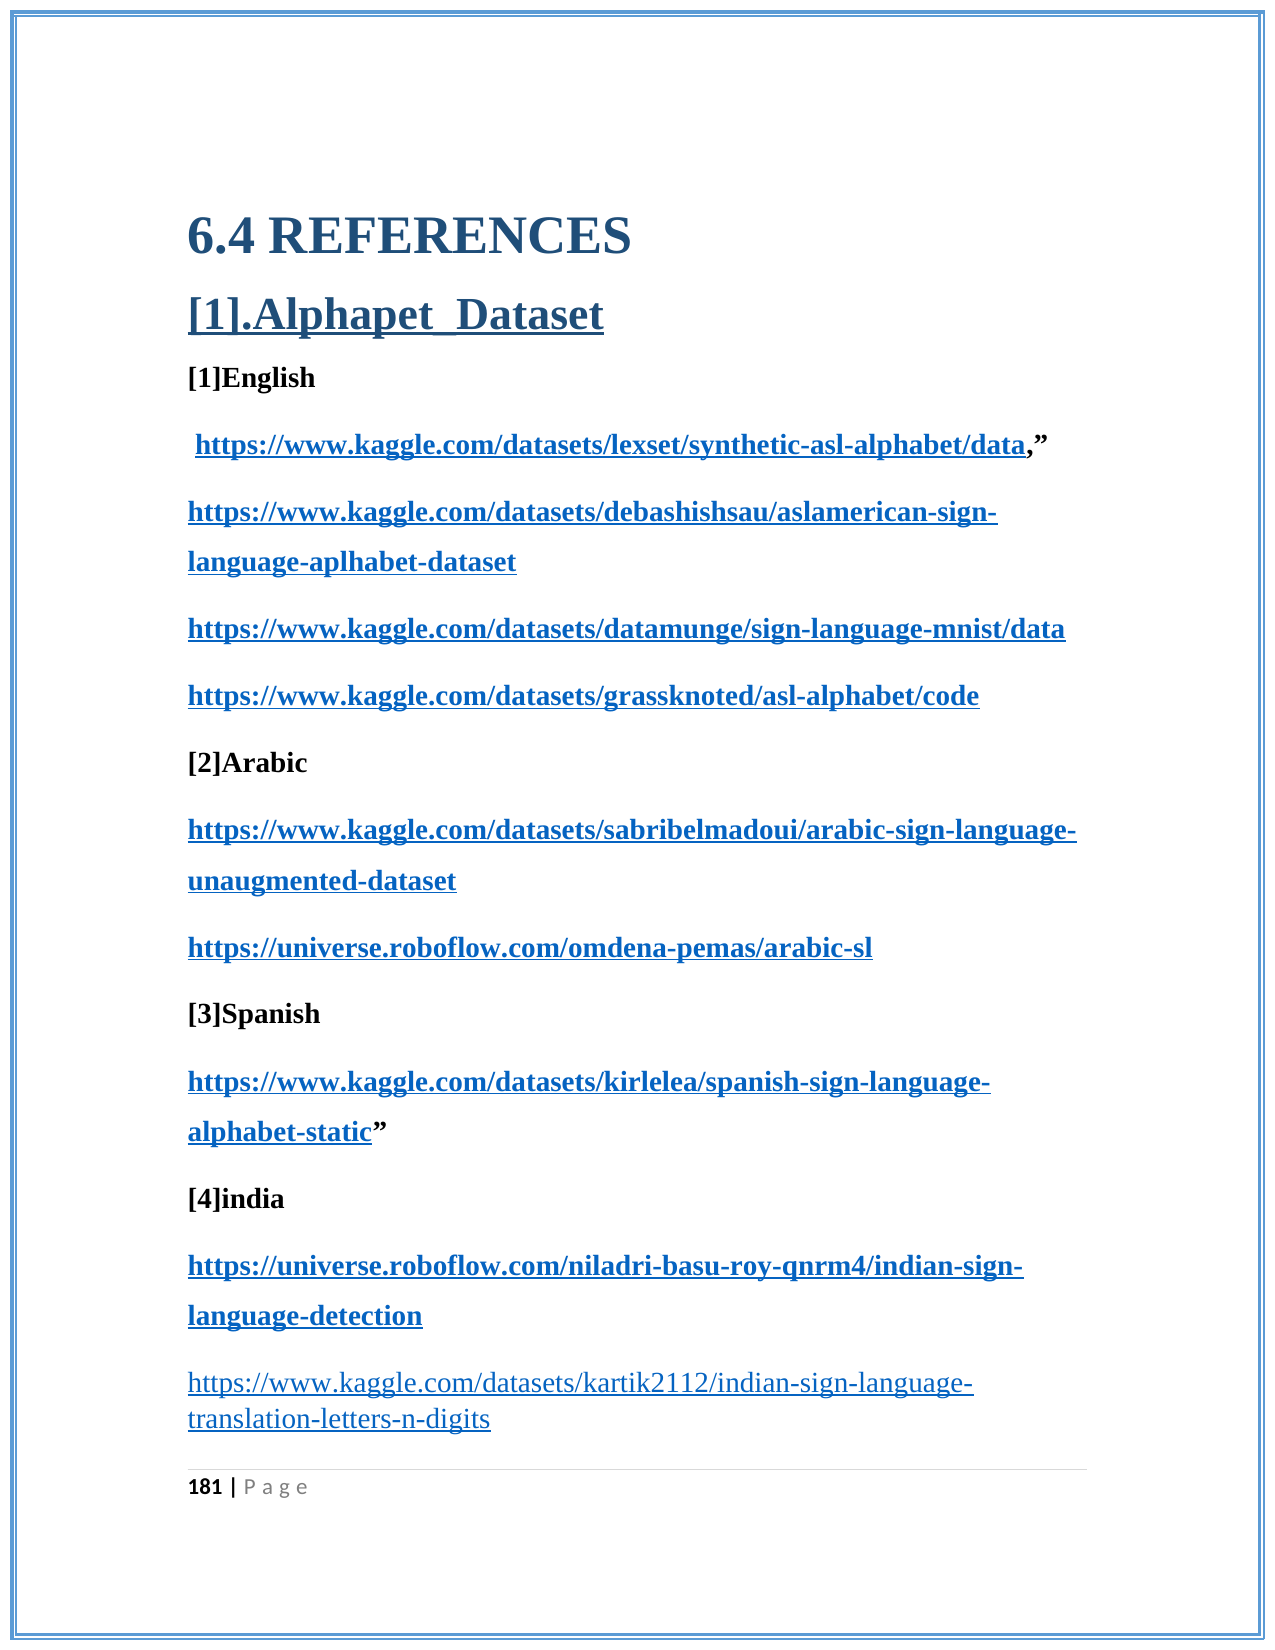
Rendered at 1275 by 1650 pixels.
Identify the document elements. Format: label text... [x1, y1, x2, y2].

text https://www.kaggle.com/datasets/debashishsau/aslamerican-sign-language-aplhabet-dataset [187, 494, 1087, 578]
text https://www.kaggle.com/datasets/kartik2112/indian-sign-language-translation-letters-n-digits [187, 1365, 1087, 1435]
text [2]Arabic [187, 745, 1087, 779]
text https://www.kaggle.com/datasets/kirlelea/spanish-sign-language-alphabet-static” [187, 1064, 1087, 1147]
text https://www.kaggle.com/datasets/datamunge/sign-language-mnist/data [187, 611, 1087, 645]
text [4]india [187, 1181, 1087, 1214]
text [1].Alphapet_Dataset [187, 287, 1087, 339]
text https://www.kaggle.com/datasets/lexset/synthetic-asl-alphabet/data,” [187, 427, 1087, 461]
text https://www.kaggle.com/datasets/sabribelmadoui/arabic-sign-language-unaugmented-dataset [187, 812, 1087, 896]
text https://www.kaggle.com/datasets/grassknoted/asl-alphabet/code [187, 678, 1087, 712]
text [3]Spanish [187, 997, 1087, 1030]
text https://universe.roboflow.com/niladri-basu-roy-qnrm4/indian-sign-language-detection [187, 1248, 1087, 1332]
text 6.4 REFERENCES [187, 203, 1087, 265]
text https://universe.roboflow.com/omdena-pemas/arabic-sl [187, 930, 1087, 963]
text [1]English [187, 360, 1087, 394]
